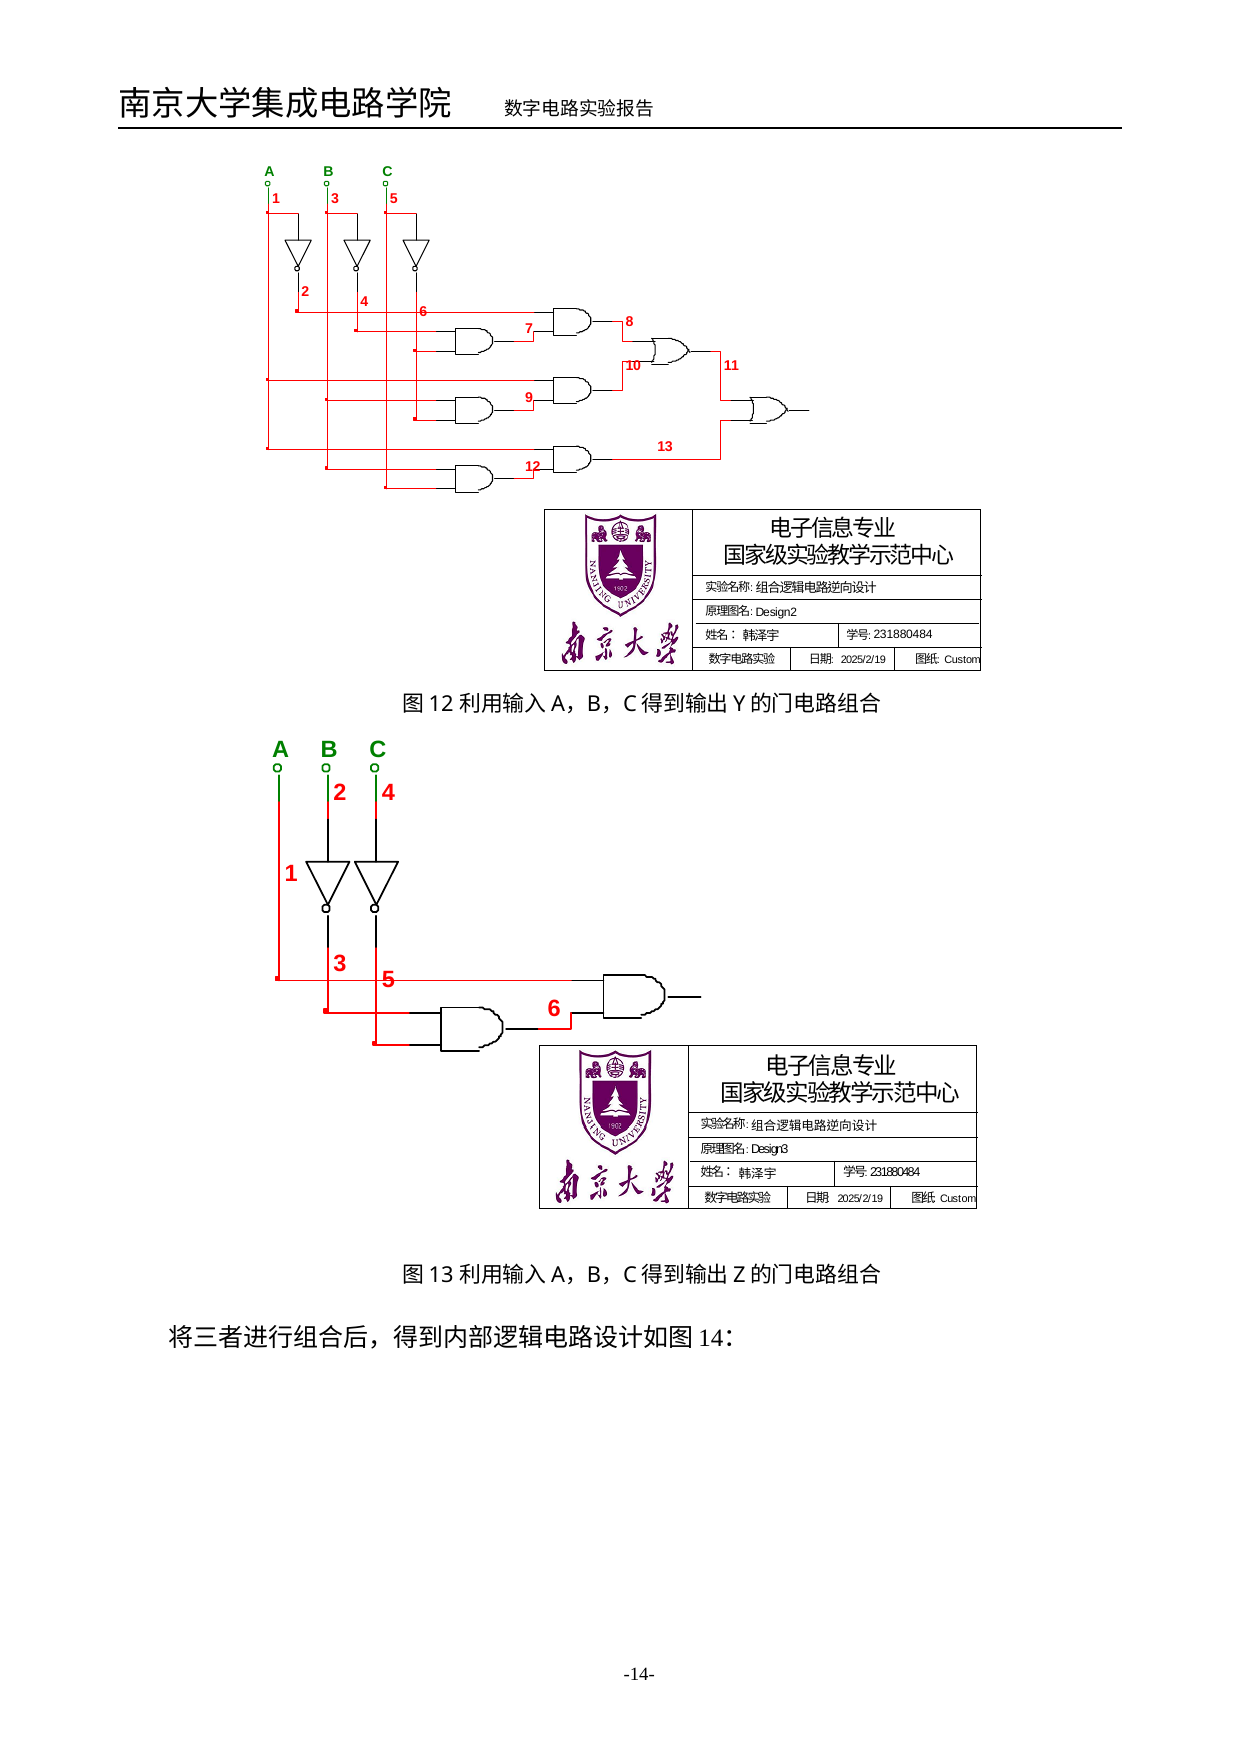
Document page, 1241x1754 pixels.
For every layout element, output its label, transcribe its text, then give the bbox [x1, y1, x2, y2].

text 将三者进行组合后，得到内部逻辑电路设计如图14： [118, 1302, 1122, 1370]
table_cell 图12 利用输入A，B，C得到输出Y的门电路组合 [118, 162, 1121, 732]
table_cell 图13 利用输入A，B，C得到输出Z的门电路组合 [118, 732, 1121, 1302]
